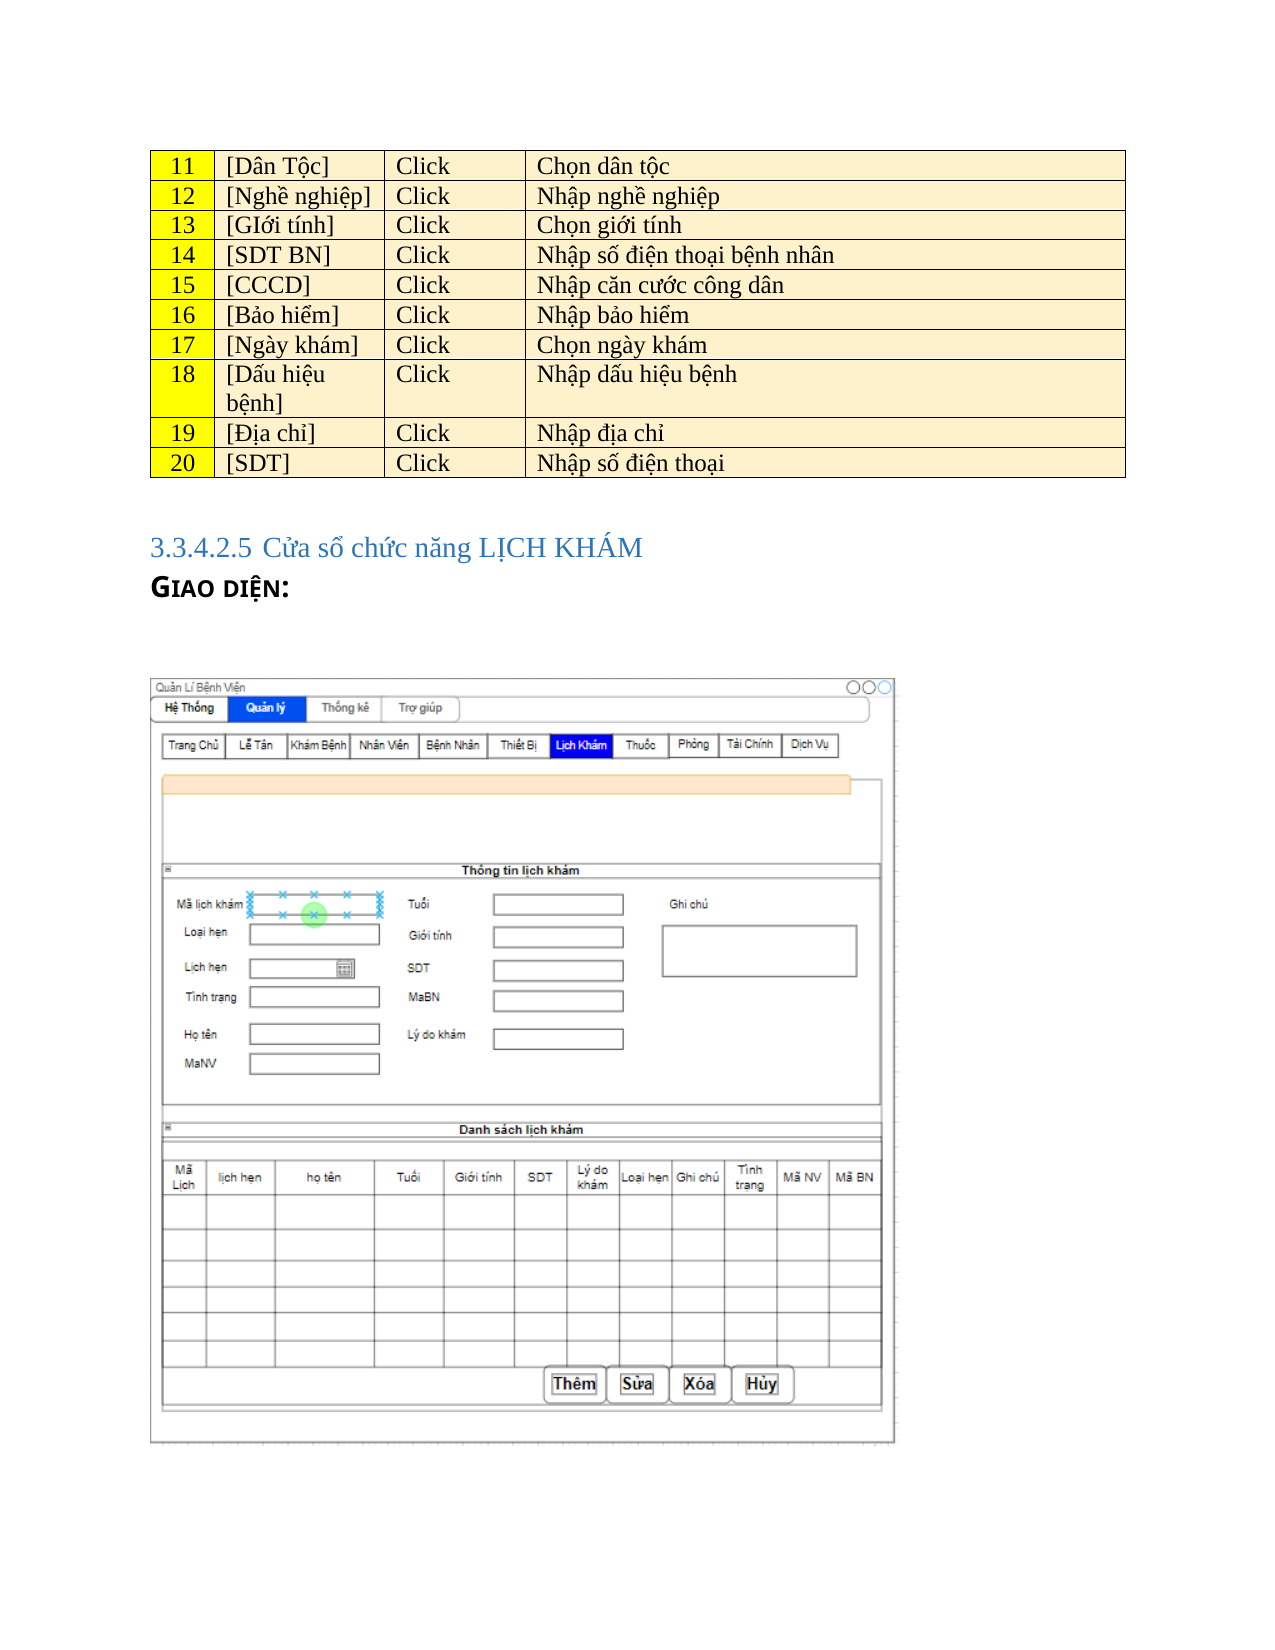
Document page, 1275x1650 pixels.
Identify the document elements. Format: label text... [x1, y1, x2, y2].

table_cell Click [385, 330, 525, 358]
table_cell Click [385, 151, 525, 180]
table_cell [Bảo hiểm] [215, 300, 384, 329]
table_cell 13 [151, 211, 214, 239]
table_cell [Dân Tộc] [215, 151, 384, 180]
subtitle Cửa sổ chức năng LỊCH KHÁM [150, 531, 1125, 564]
table_cell [CCCD] [215, 270, 384, 299]
table_cell Nhập địa chỉ [526, 418, 1125, 447]
table_cell 11 [151, 151, 214, 180]
table_cell [Nghề nghiệp] [215, 181, 384, 209]
table_cell Nhập nghề nghiệp [526, 181, 1125, 209]
table_cell Nhập căn cước công dân [526, 270, 1125, 299]
table_cell 20 [151, 448, 214, 477]
table_cell 18 [151, 360, 214, 417]
table_cell 17 [151, 330, 214, 358]
table_cell Click [385, 360, 525, 417]
table_cell 16 [151, 300, 214, 329]
table_cell Click [385, 270, 525, 299]
table_cell Click [385, 211, 525, 239]
table_cell [SDT BN] [215, 240, 384, 269]
table_cell 12 [151, 181, 214, 209]
table_cell Nhập số điện thoại bệnh nhân [526, 240, 1125, 269]
table_cell 19 [151, 418, 214, 447]
table_cell Nhập dấu hiệu bệnh [526, 360, 1125, 417]
table_cell [SDT] [215, 448, 384, 477]
table_cell Nhập bảo hiểm [526, 300, 1125, 329]
table_cell 14 [151, 240, 214, 269]
table_cell [Địa chỉ] [215, 418, 384, 447]
table_cell Click [385, 181, 525, 209]
table_cell Click [385, 418, 525, 447]
table_cell Chọn dân tộc [526, 151, 1125, 180]
picture [150, 678, 899, 1446]
table_cell [Dấu hiệu bệnh] [215, 360, 384, 417]
text Giao diện: [150, 567, 1125, 606]
table_cell Nhập số điện thoại [526, 448, 1125, 477]
table_cell 15 [151, 270, 214, 299]
table_cell Click [385, 448, 525, 477]
table_cell Click [385, 300, 525, 329]
table_cell [GIới tính] [215, 211, 384, 239]
table_cell [Ngày khám] [215, 330, 384, 358]
table_cell Chọn giới tính [526, 211, 1125, 239]
table_cell Chọn ngày khám [526, 330, 1125, 358]
table_cell Click [385, 240, 525, 269]
